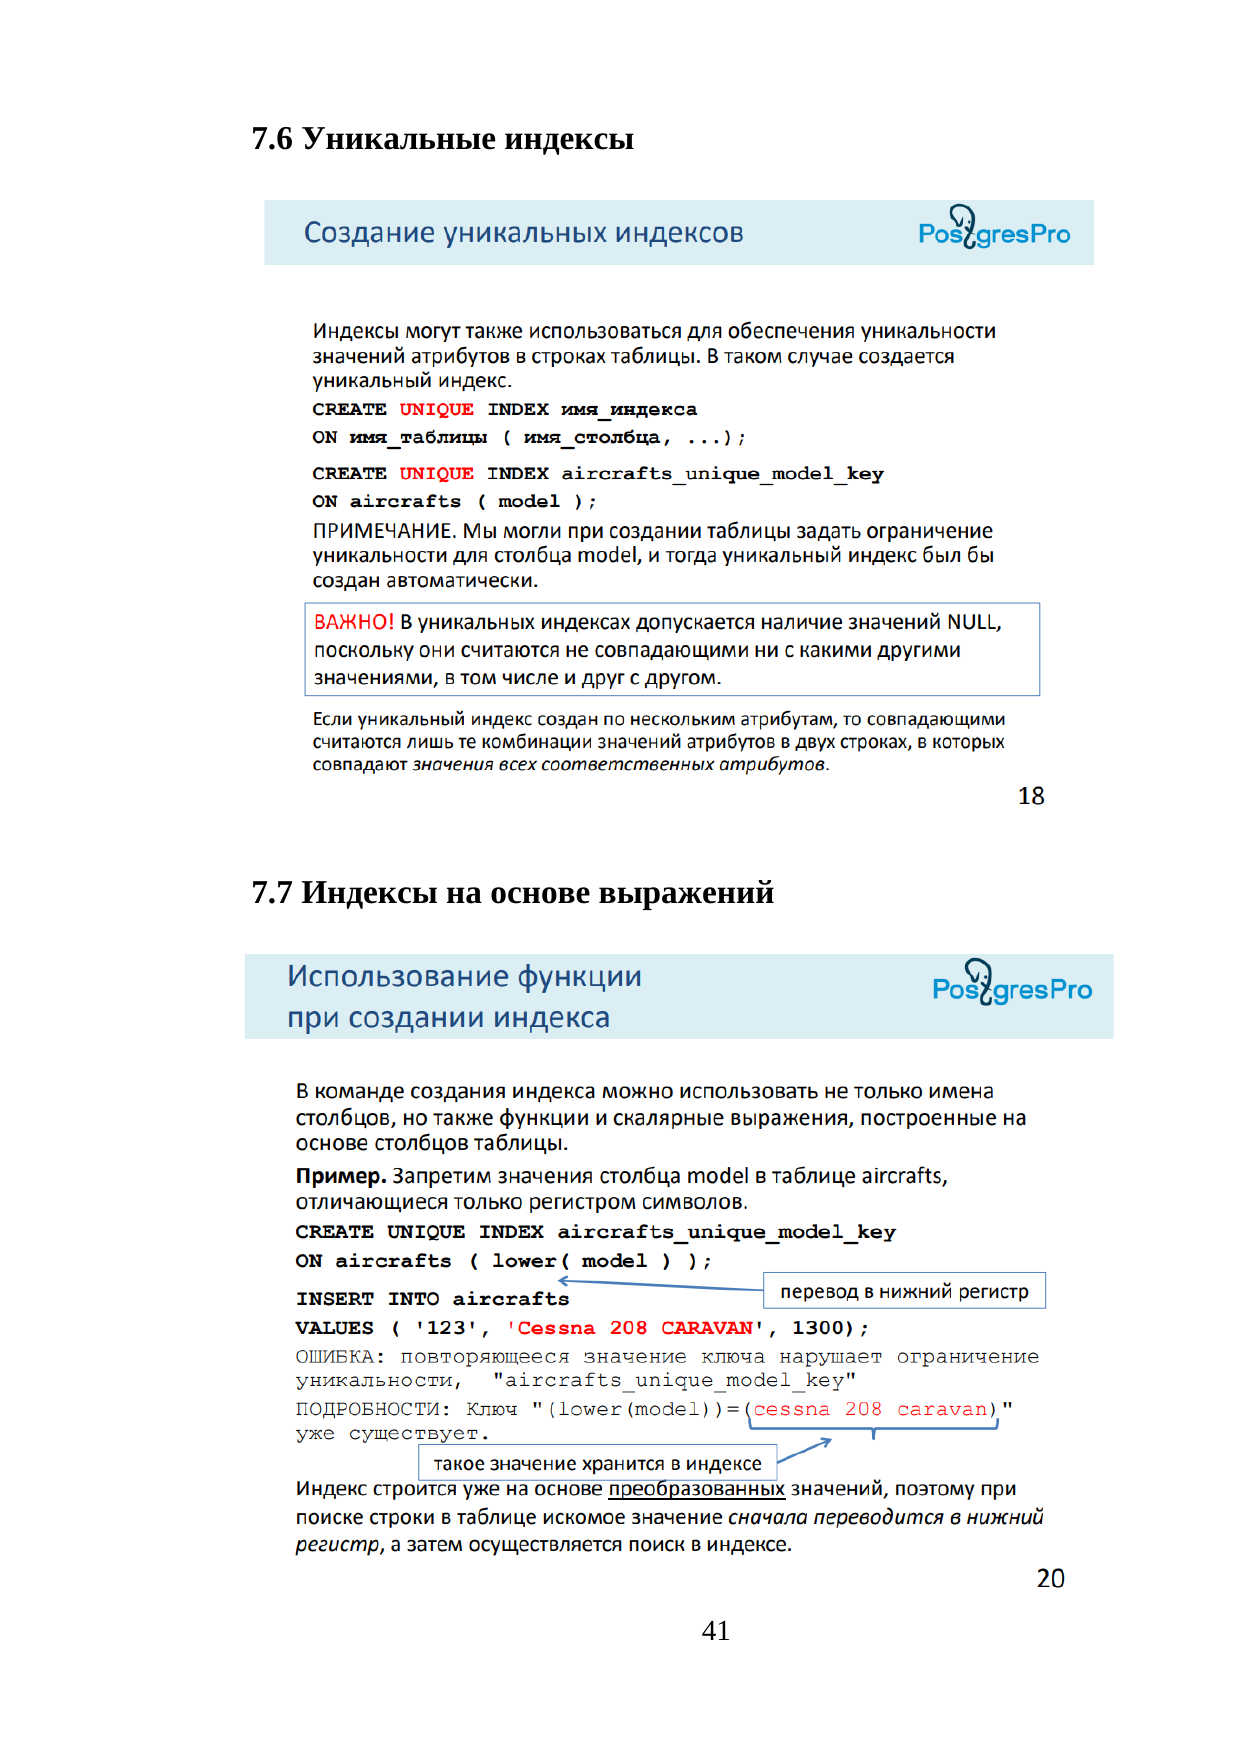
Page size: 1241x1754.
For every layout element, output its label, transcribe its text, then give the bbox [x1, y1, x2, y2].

subtitle 7.6 Уникальные индексы [177, 118, 1181, 156]
subtitle 7.7 Индексы на основе выражений [177, 872, 1181, 911]
picture [264, 200, 1094, 823]
picture [244, 954, 1114, 1607]
